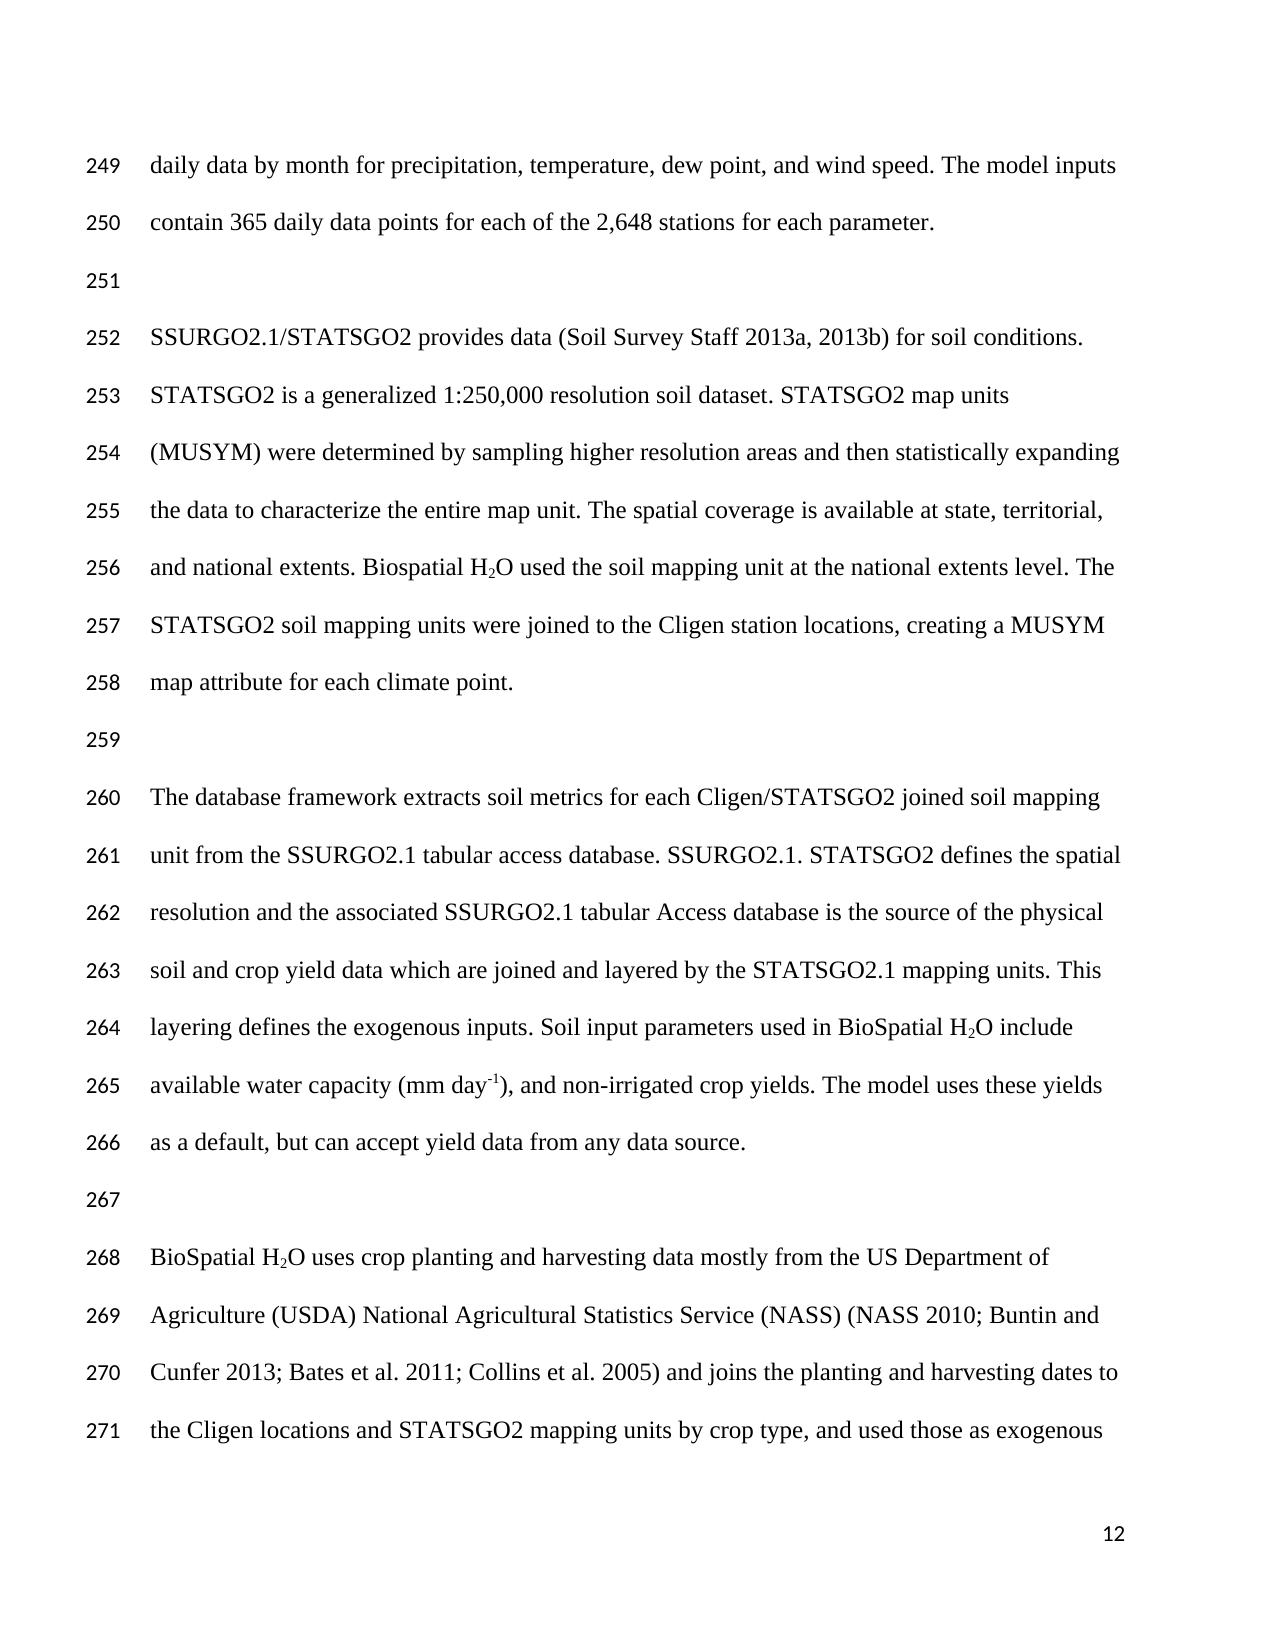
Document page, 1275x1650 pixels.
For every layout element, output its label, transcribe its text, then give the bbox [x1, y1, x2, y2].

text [150, 1242, 1125, 1444]
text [150, 150, 1125, 236]
text SSURGO2.1/STATSGO2 provides data (Soil Survey Staff 2013a, 2013b) for soil conditions. STATSGO2 is a generalized 1:250,000 resolution soil dataset. STATSGO2 map units (MUSYM) were determined by sampling higher resolution areas and then statistically expanding the data to characterize the entire map unit. The spatial coverage is available at state, territorial, and national extents. Biospatial H2O used the soil mapping unit at the national extents level. The STATSGO2 soil mapping units were joined to the Cligen station locations, creating a MUSYM map attribute for each climate point. [150, 322, 1125, 696]
text The database framework extracts soil metrics for each Cligen/STATSGO2 joined soil mapping unit from the SSURGO2.1 tabular access database. SSURGO2.1. STATSGO2 defines the spatial resolution and the associated SSURGO2.1 tabular Access database is the source of the physical soil and crop yield data which are joined and layered by the STATSGO2.1 mapping units. This layering defines the exogenous inputs. Soil input parameters used in BioSpatial H2O include available water capacity (mm day-1), and non-irrigated crop yields. The model uses these yields as a default, but can accept yield data from any data source. [150, 782, 1125, 1156]
